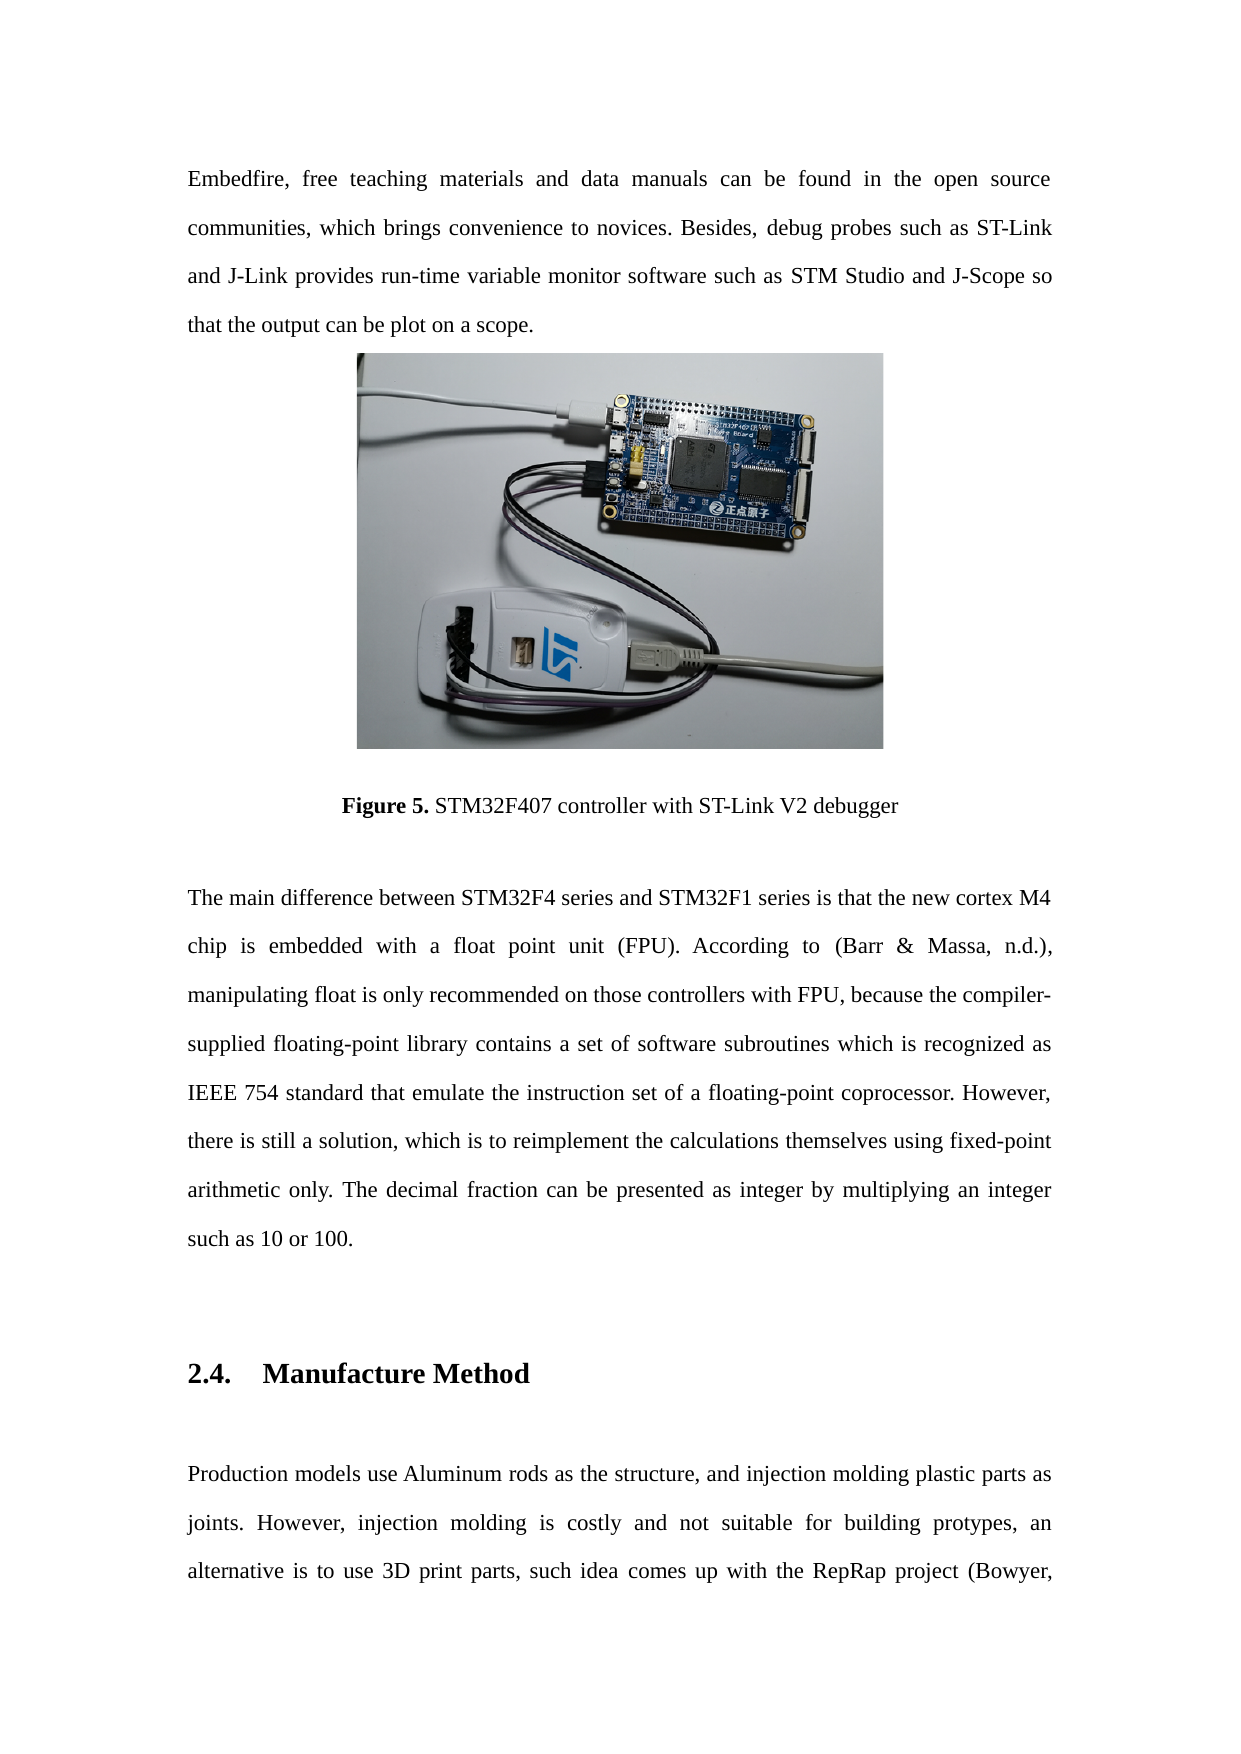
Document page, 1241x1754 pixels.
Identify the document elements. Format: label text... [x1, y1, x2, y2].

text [187, 162, 1053, 341]
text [187, 1457, 1053, 1587]
picture [356, 353, 884, 749]
text The main difference between STM32F4 series and STM32F1 series is that the new cortex M4 chip is embedded with a float point unit (FPU). According to , manipulating float is only recommended on those controllers with FPU, because the compiler-supplied floating-point library contains a set of software subroutines which is recognized as IEEE 754 standard that emulate the instruction set of a floating-point coprocessor. However, there is still a solution, which is to reimplement the calculations themselves using fixed-point arithmetic only. The decimal fraction can be presented as integer by multiplying an integer such as 10 or 100. [187, 881, 1053, 1254]
subtitle Manufacture Method [187, 1340, 1053, 1405]
text Figure 5. STM32F407 controller with ST-Link V2 debugger [187, 789, 1053, 822]
